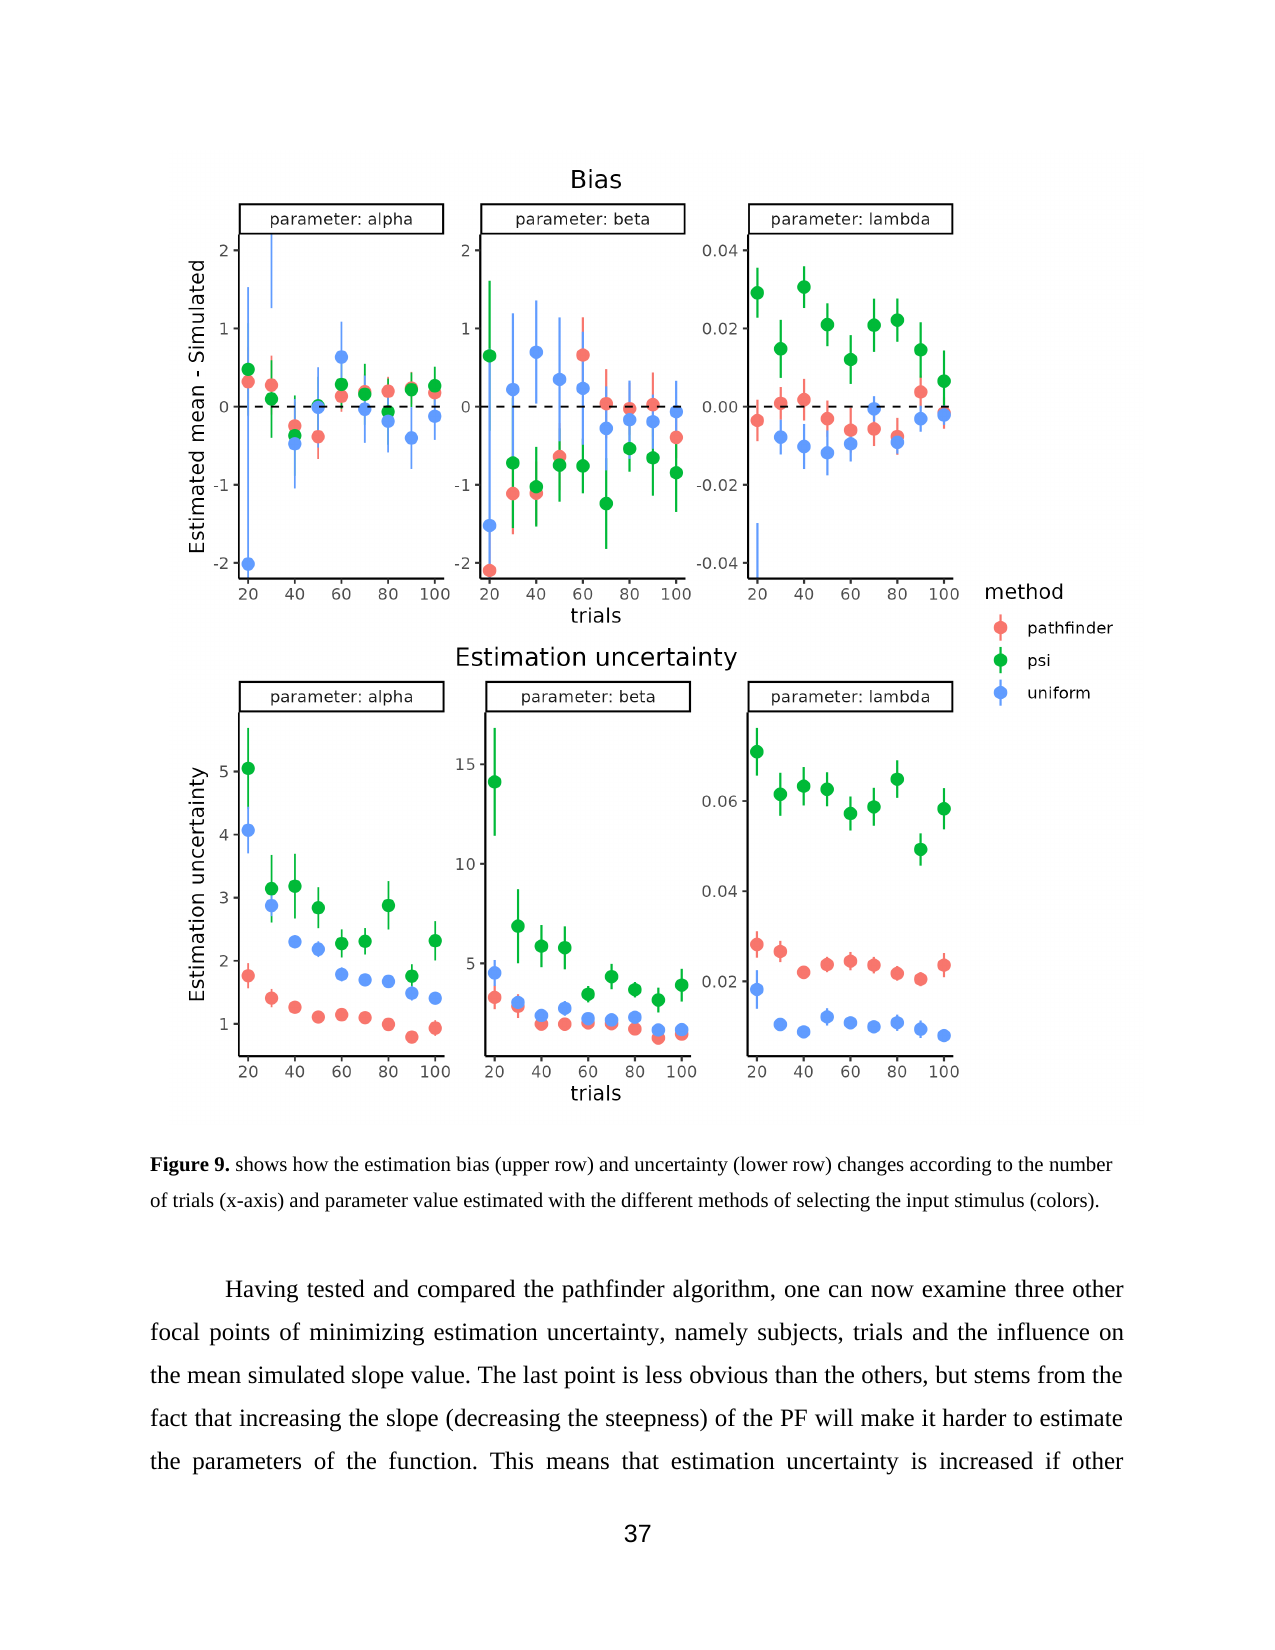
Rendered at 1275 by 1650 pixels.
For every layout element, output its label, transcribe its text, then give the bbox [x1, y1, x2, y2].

picture [168, 150, 1144, 1125]
text Figure 9. shows how the estimation bias (upper row) and uncertainty (lower row) changes according to the number of trials (x-axis) and parameter value estimated with the different methods of selecting the input stimulus (colors). [150, 1152, 1125, 1212]
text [150, 1274, 1125, 1475]
